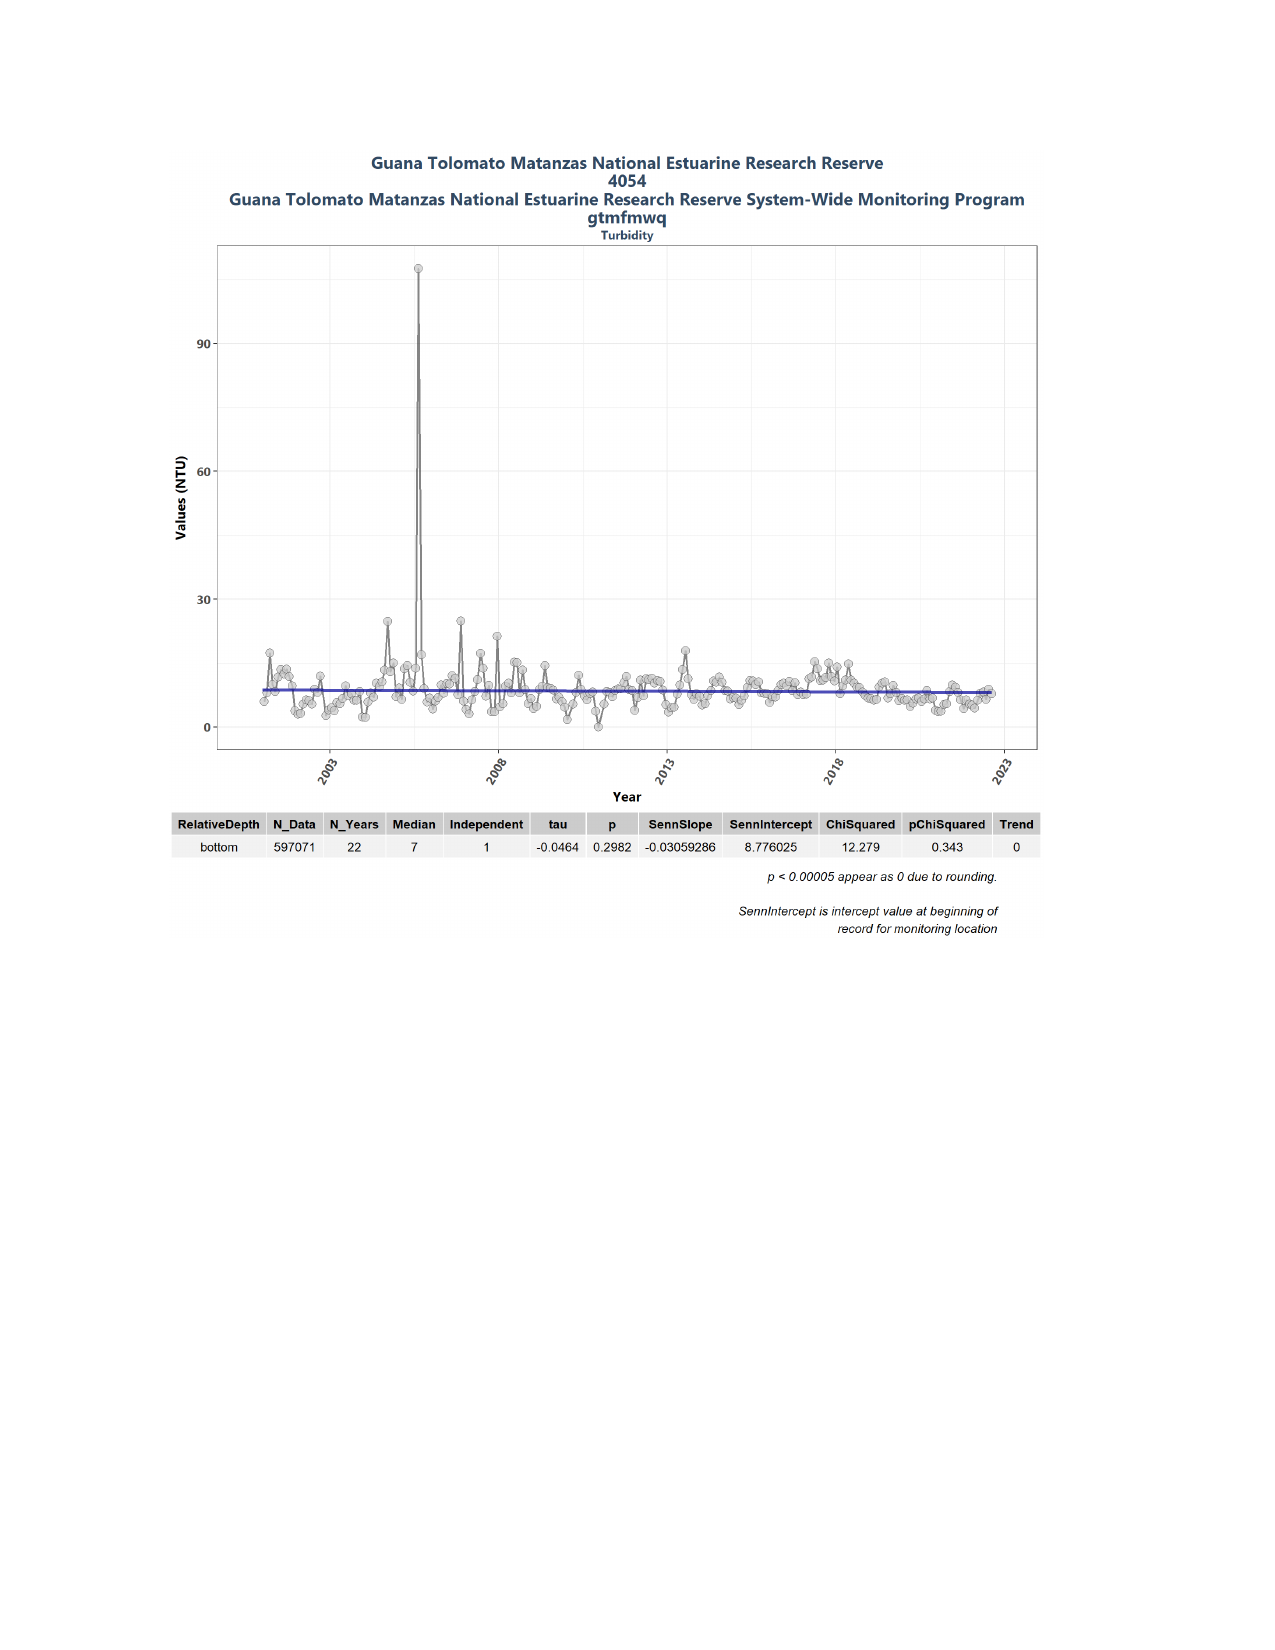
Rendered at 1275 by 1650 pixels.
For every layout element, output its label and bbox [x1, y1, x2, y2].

picture [168, 150, 1044, 938]
